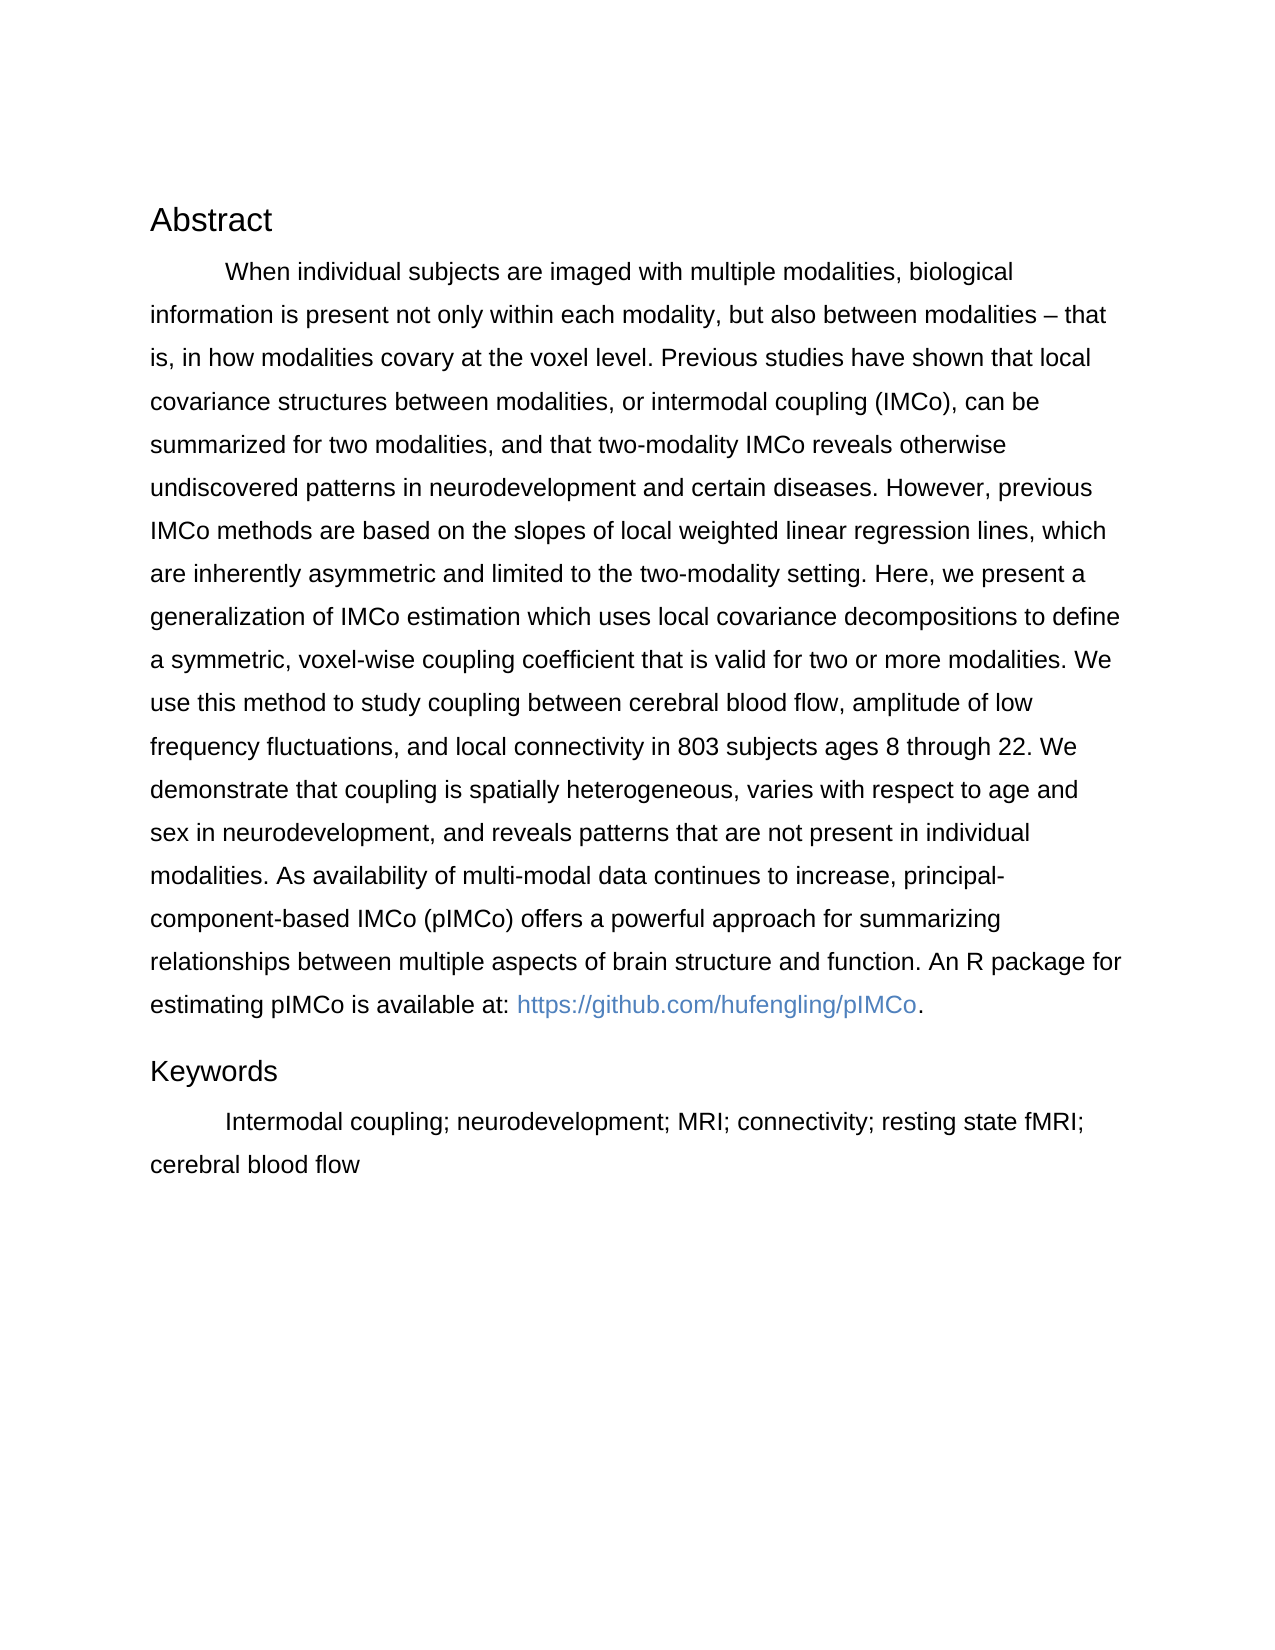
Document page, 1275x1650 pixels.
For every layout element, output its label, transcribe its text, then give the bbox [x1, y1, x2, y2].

text Intermodal coupling; neurodevelopment; MRI; connectivity; resting state fMRI; cerebral blood flow [150, 1107, 1125, 1178]
subtitle Keywords [150, 1054, 1125, 1088]
subtitle Abstract [150, 200, 1125, 238]
text When individual subjects are imaged with multiple modalities, biological information is present not only within each modality, but also between modalities – that is, in how modalities covary at the voxel level. Previous studies have shown that local covariance structures between modalities, or intermodal coupling (IMCo), can be summarized for two modalities, and that two-modality IMCo reveals otherwise undiscovered patterns in neurodevelopment and certain diseases. However, previous IMCo methods are based on the slopes of local weighted linear regression lines, which are inherently asymmetric and limited to the two-modality setting. Here, we present a generalization of IMCo estimation which uses local covariance decompositions to define a symmetric, voxel-wise coupling coefficient that is valid for two or more modalities. We use this method to study coupling between cerebral blood flow, amplitude of low frequency fluctuations, and local connectivity in 803 subjects ages 8 through 22. We demonstrate that coupling is spatially heterogeneous, varies with respect to age and sex in neurodevelopment, and reveals patterns that are not present in individual modalities. As availability of multi-modal data continues to increase, principal-component-based IMCo (pIMCo) offers a powerful approach for summarizing relationships between multiple aspects of brain structure and function. An R package for estimating pIMCo is available at: https://github.com/hufengling/pIMCo. [150, 257, 1125, 1019]
